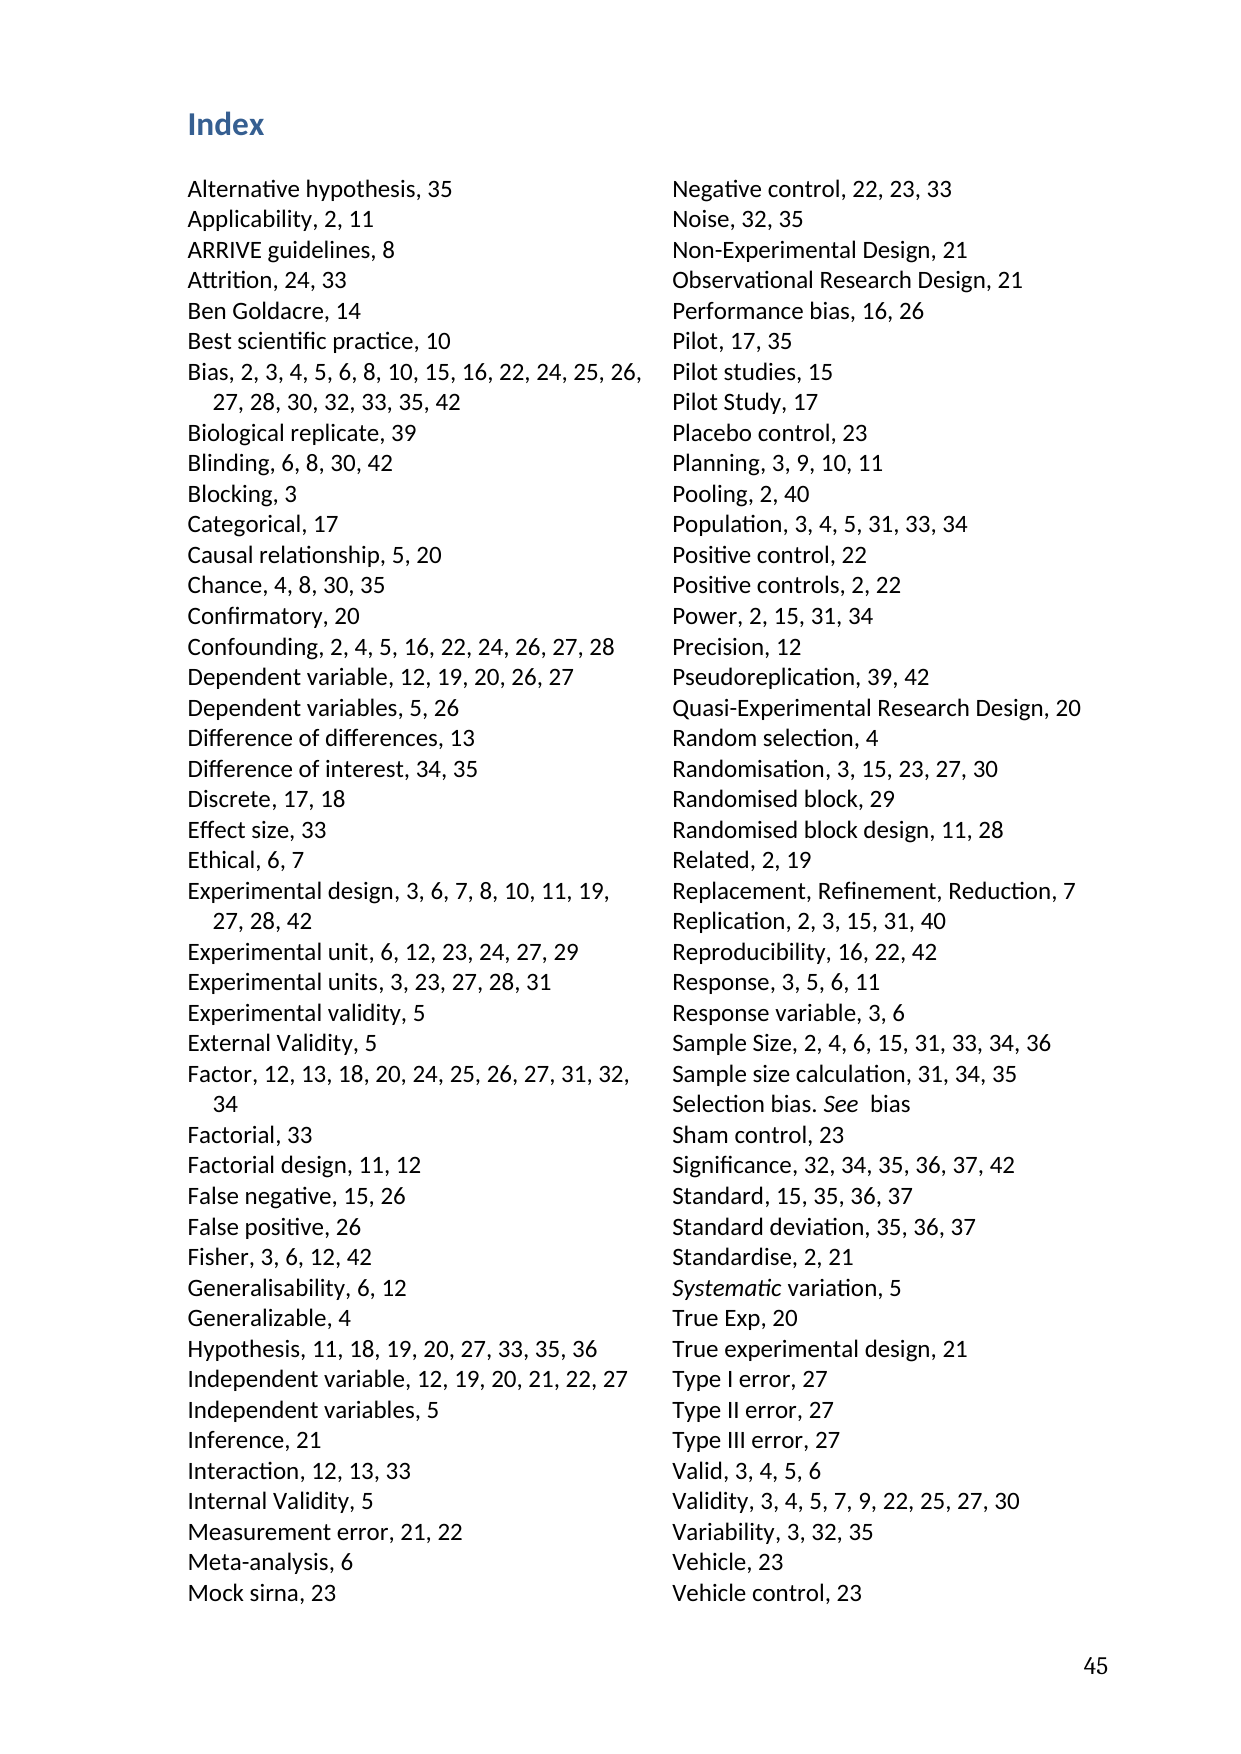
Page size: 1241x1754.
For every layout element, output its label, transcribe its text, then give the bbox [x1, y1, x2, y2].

text Internal Validity, 5 [187, 1485, 644, 1516]
text Standard, 15, 35, 36, 37 [672, 1180, 1128, 1211]
text Causal relationship, 5, 20 [187, 539, 644, 570]
text Confounding, 2, 4, 5, 16, 22, 24, 26, 27, 28 [187, 631, 644, 661]
text Power, 2, 15, 31, 34 [672, 600, 1128, 631]
text Difference of interest, 34, 35 [187, 753, 644, 783]
text Randomisation, 3, 15, 23, 27, 30 [672, 753, 1128, 783]
text Related, 2, 19 [672, 844, 1128, 875]
text Type I error, 27 [672, 1363, 1128, 1394]
text Replication, 2, 3, 15, 31, 40 [672, 905, 1128, 936]
text Generalisability, 6, 12 [187, 1272, 644, 1302]
text Dependent variables, 5, 26 [187, 692, 644, 722]
text Experimental validity, 5 [187, 997, 644, 1027]
text Sample Size, 2, 4, 6, 15, 31, 33, 34, 36 [672, 1027, 1128, 1058]
text Bias, 2, 3, 4, 5, 6, 8, 10, 15, 16, 22, 24, 25, 26, 27, 28, 30, 32, 33, 35, 42 [187, 356, 644, 417]
text Selection bias. See bias [672, 1088, 1128, 1119]
text Inference, 21 [187, 1424, 644, 1455]
text Significance, 32, 34, 35, 36, 37, 42 [672, 1149, 1128, 1180]
subtitle Index [187, 103, 1074, 144]
text Variability, 3, 32, 35 [672, 1516, 1128, 1546]
text Difference of differences, 13 [187, 722, 644, 753]
text Noise, 32, 35 [672, 203, 1128, 234]
text Attrition, 24, 33 [187, 264, 644, 295]
text Standard deviation, 35, 36, 37 [672, 1211, 1128, 1241]
text Factor, 12, 13, 18, 20, 24, 25, 26, 27, 31, 32, 34 [187, 1058, 644, 1119]
text Standardise, 2, 21 [672, 1241, 1128, 1272]
text Blinding, 6, 8, 30, 42 [187, 448, 644, 478]
text Chance, 4, 8, 30, 35 [187, 570, 644, 600]
text Observational Research Design, 21 [672, 264, 1128, 295]
text False positive, 26 [187, 1211, 644, 1241]
text False negative, 15, 26 [187, 1180, 644, 1211]
text Type III error, 27 [672, 1424, 1128, 1455]
text Best scientific practice, 10 [187, 326, 644, 356]
text Vehicle, 23 [672, 1546, 1128, 1577]
text Biological replicate, 39 [187, 417, 644, 448]
text Random selection, 4 [672, 722, 1128, 753]
text Type II error, 27 [672, 1394, 1128, 1424]
text Meta-analysis, 6 [187, 1546, 644, 1577]
text ARRIVE guidelines, 8 [187, 234, 644, 264]
text Population, 3, 4, 5, 31, 33, 34 [672, 509, 1128, 539]
text Applicability, 2, 11 [187, 203, 644, 234]
text True experimental design, 21 [672, 1333, 1128, 1363]
text Vehicle control, 23 [672, 1577, 1128, 1607]
text Alternative hypothesis, 35 [187, 173, 644, 203]
text External Validity, 5 [187, 1027, 644, 1058]
text Hypothesis, 11, 18, 19, 20, 27, 33, 35, 36 [187, 1333, 644, 1363]
text Randomised block, 29 [672, 783, 1128, 814]
text Response variable, 3, 6 [672, 997, 1128, 1027]
text Experimental unit, 6, 12, 23, 24, 27, 29 [187, 936, 644, 966]
text Systematic variation, 5 [672, 1272, 1128, 1302]
text Placebo control, 23 [672, 417, 1128, 448]
text Precision, 12 [672, 631, 1128, 661]
text Pseudoreplication, 39, 42 [672, 661, 1128, 692]
text Mock sirna, 23 [187, 1577, 644, 1607]
text Sample size calculation, 31, 34, 35 [672, 1058, 1128, 1088]
text Experimental units, 3, 23, 27, 28, 31 [187, 966, 644, 997]
text Pooling, 2, 40 [672, 478, 1128, 509]
text Negative control, 22, 23, 33 [672, 173, 1128, 203]
text Factorial design, 11, 12 [187, 1149, 644, 1180]
text Positive control, 22 [672, 539, 1128, 570]
text Dependent variable, 12, 19, 20, 26, 27 [187, 661, 644, 692]
text Validity, 3, 4, 5, 7, 9, 22, 25, 27, 30 [672, 1485, 1128, 1516]
text Ethical, 6, 7 [187, 844, 644, 875]
text Sham control, 23 [672, 1119, 1128, 1149]
text Pilot studies, 15 [672, 356, 1128, 387]
text Replacement, Refinement, Reduction, 7 [672, 875, 1128, 905]
text Generalizable, 4 [187, 1302, 644, 1333]
text True Exp, 20 [672, 1302, 1128, 1333]
text Pilot Study, 17 [672, 387, 1128, 417]
text Confirmatory, 20 [187, 600, 644, 631]
text Measurement error, 21, 22 [187, 1516, 644, 1546]
text Experimental design, 3, 6, 7, 8, 10, 11, 19, 27, 28, 42 [187, 875, 644, 936]
text Ben Goldacre, 14 [187, 295, 644, 326]
text Valid, 3, 4, 5, 6 [672, 1455, 1128, 1485]
text Non-Experimental Design, 21 [672, 234, 1128, 264]
text Reproducibility, 16, 22, 42 [672, 936, 1128, 966]
text Positive controls, 2, 22 [672, 570, 1128, 600]
text Categorical, 17 [187, 509, 644, 539]
text Factorial, 33 [187, 1119, 644, 1149]
text Performance bias, 16, 26 [672, 295, 1128, 326]
text Interaction, 12, 13, 33 [187, 1455, 644, 1485]
text Fisher, 3, 6, 12, 42 [187, 1241, 644, 1272]
text Randomised block design, 11, 28 [672, 814, 1128, 844]
text Effect size, 33 [187, 814, 644, 844]
text Planning, 3, 9, 10, 11 [672, 448, 1128, 478]
text Pilot, 17, 35 [672, 326, 1128, 356]
text Independent variables, 5 [187, 1394, 644, 1424]
text Blocking, 3 [187, 478, 644, 509]
text Independent variable, 12, 19, 20, 21, 22, 27 [187, 1363, 644, 1394]
text Response, 3, 5, 6, 11 [672, 966, 1128, 997]
text Discrete, 17, 18 [187, 783, 644, 814]
text Quasi-Experimental Research Design, 20 [672, 692, 1128, 722]
